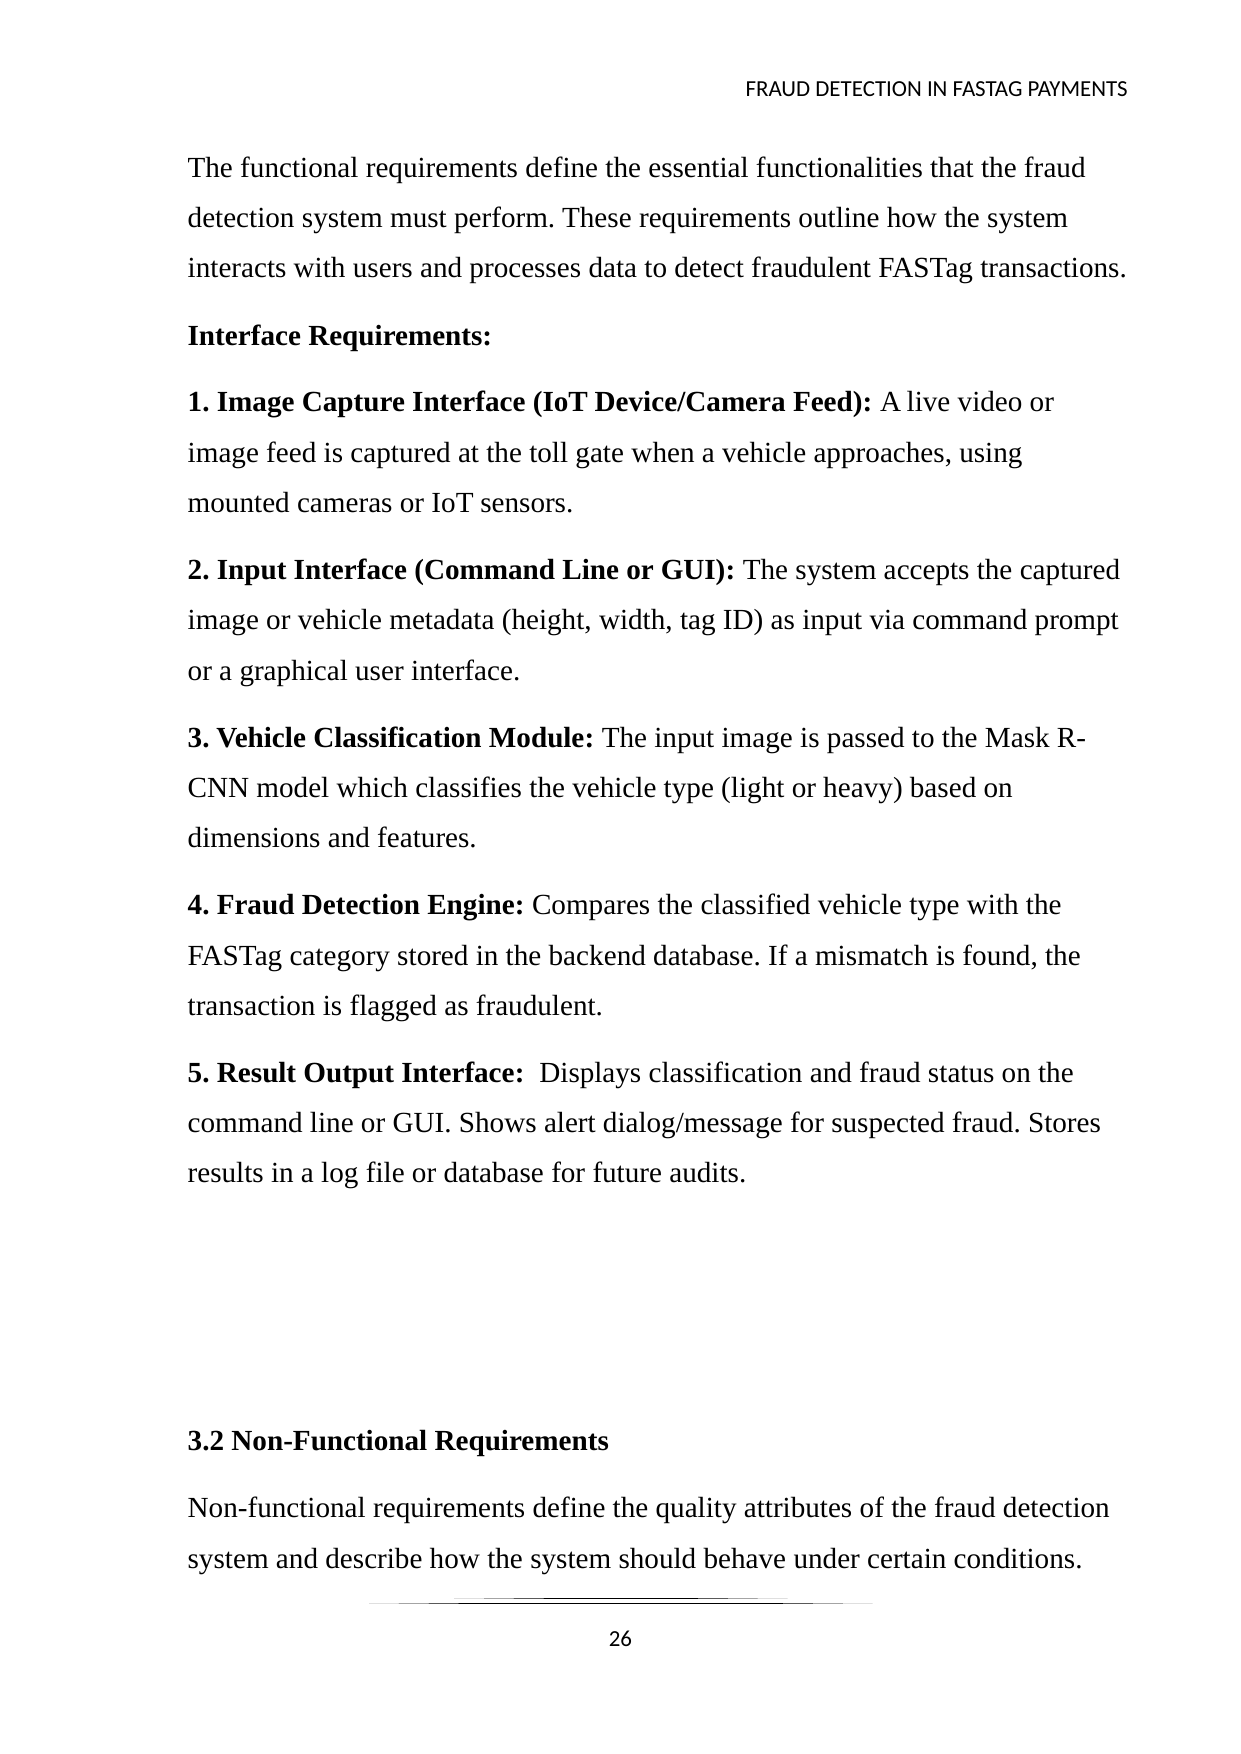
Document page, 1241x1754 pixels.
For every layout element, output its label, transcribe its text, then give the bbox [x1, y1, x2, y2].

text The functional requirements define the essential functionalities that the fraud detection system must perform. These requirements outline how the system interacts with users and processes data to detect fraudulent FASTag transactions. [187, 150, 1128, 284]
text 1. Image Capture Interface (IoT Device/Camera Feed): A live video or image feed is captured at the toll gate when a vehicle approaches, using mounted cameras or IoT sensors. [187, 384, 1128, 519]
text 2. Input Interface (Command Line or GUI): The system accepts the captured image or vehicle metadata (height, width, tag ID) as input via command prompt or a graphical user interface. [187, 552, 1128, 686]
text 3.2 Non-Functional Requirements [187, 1423, 1128, 1457]
text 4. Fraud Detection Engine: Compares the classified vehicle type with the FASTag category stored in the backend database. If a mismatch is found, the transaction is flagged as fraudulent. [187, 887, 1128, 1022]
text Interface Requirements: [187, 318, 1128, 351]
text Non-functional requirements define the quality attributes of the fraud detection system and describe how the system should behave under certain conditions. [187, 1491, 1128, 1574]
text 5. Result Output Interface: Displays classification and fraud status on the command line or GUI. Shows alert dialog/message for suspected fraud. Stores results in a log file or database for future audits. [187, 1055, 1128, 1189]
text 3. Vehicle Classification Module: The input image is passed to the Mask R-CNN model which classifies the vehicle type (light or heavy) based on dimensions and features. [187, 720, 1128, 854]
